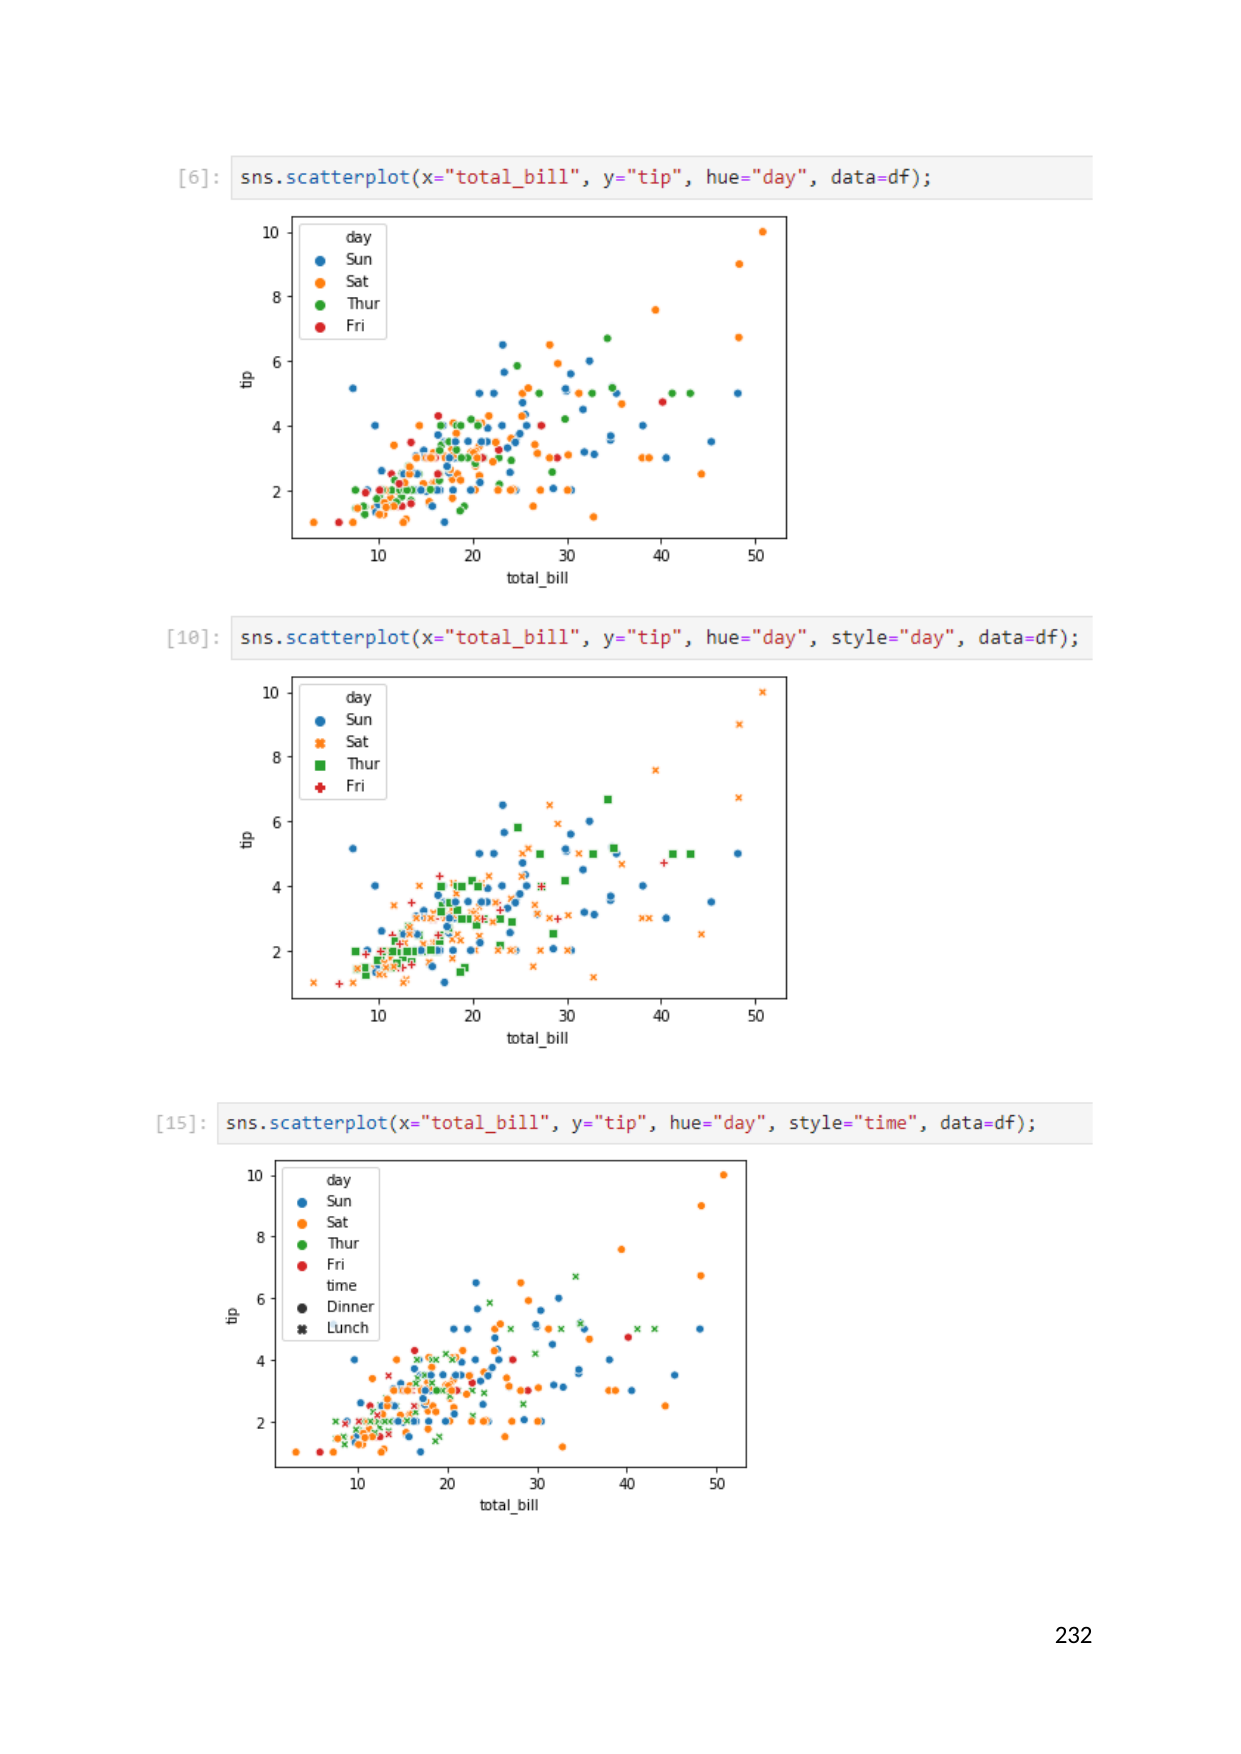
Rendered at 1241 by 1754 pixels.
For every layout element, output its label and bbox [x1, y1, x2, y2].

picture [147, 147, 1093, 1069]
picture [147, 1088, 1093, 1526]
